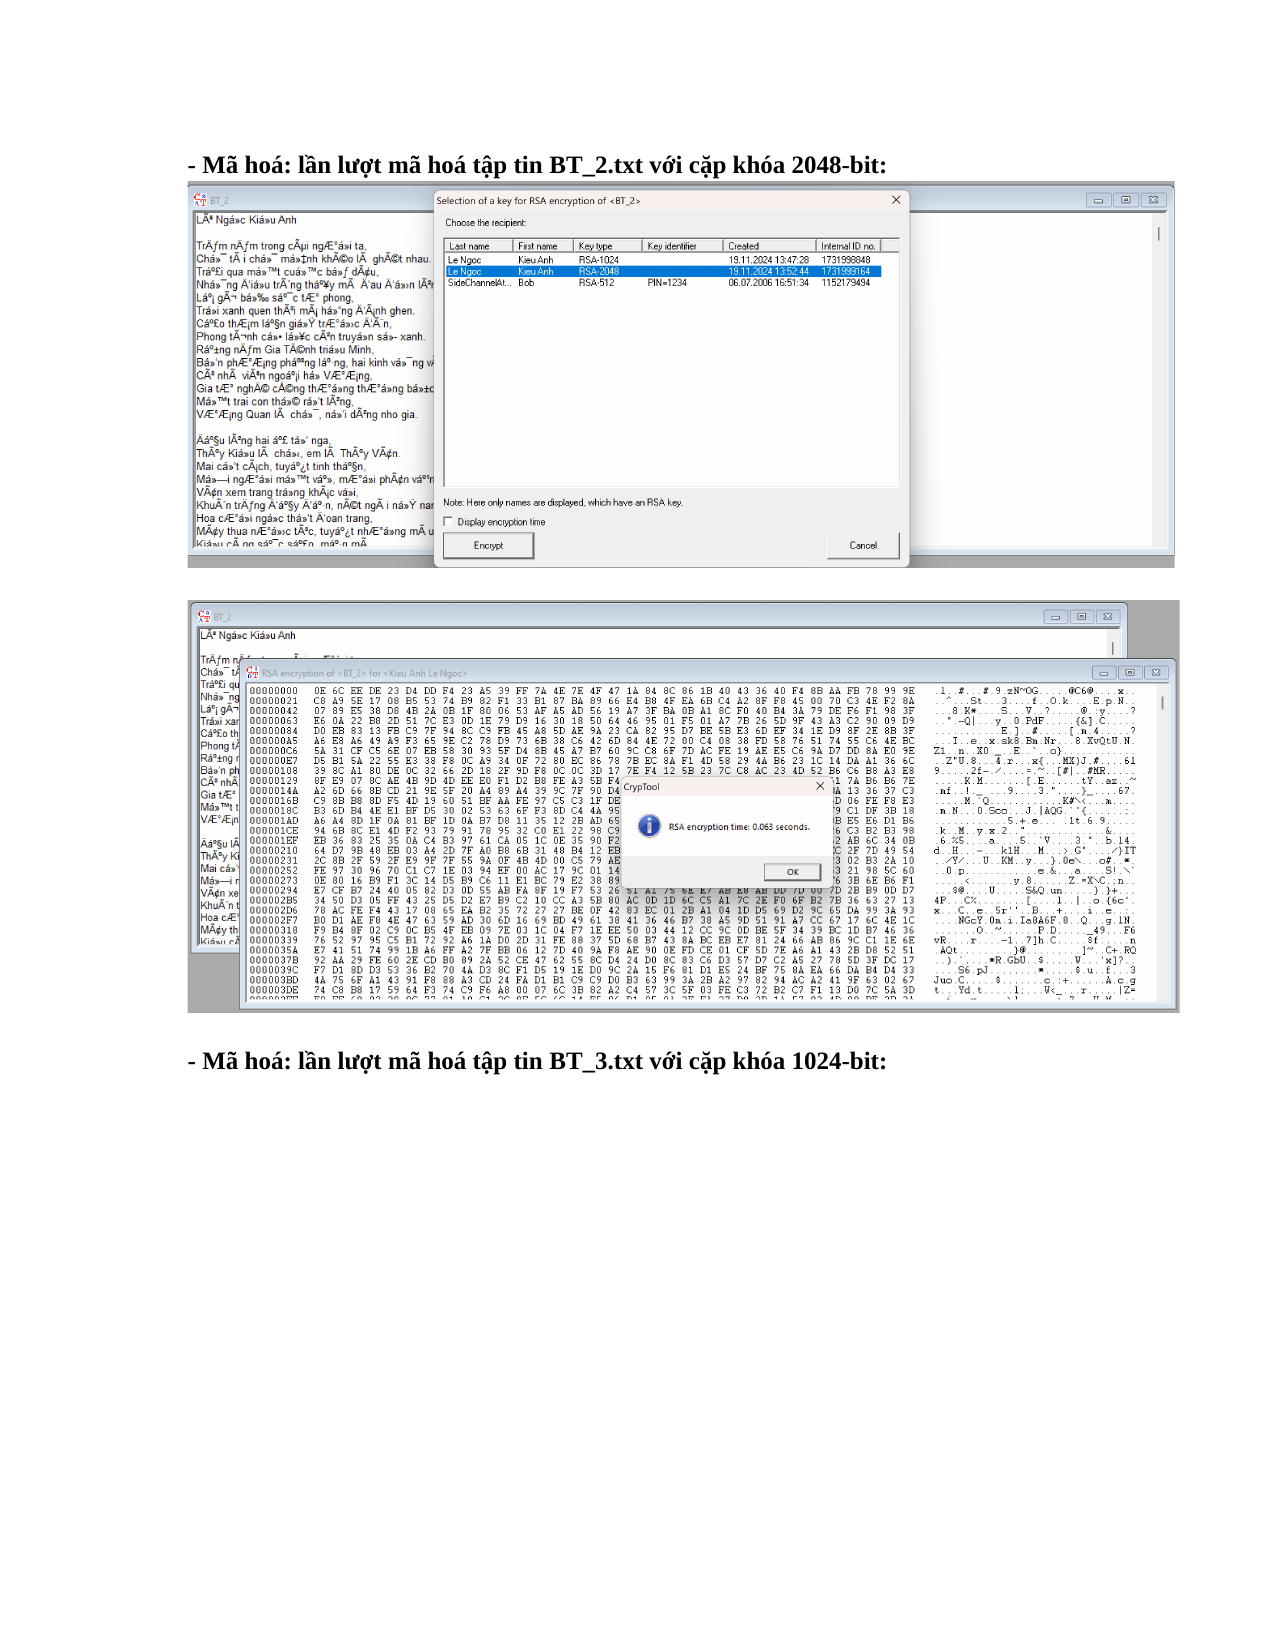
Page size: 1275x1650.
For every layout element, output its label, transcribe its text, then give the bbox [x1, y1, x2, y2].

picture [187, 181, 1175, 568]
list - Mã hoá: lần lượt mã hoá tập tin BT_3.txt với cặp khóa 1024-bit: [187, 1046, 1191, 1075]
picture [187, 600, 1180, 1013]
list - Mã hoá: lần lượt mã hoá tập tin BT_2.txt với cặp khóa 2048-bit: [187, 150, 1191, 179]
